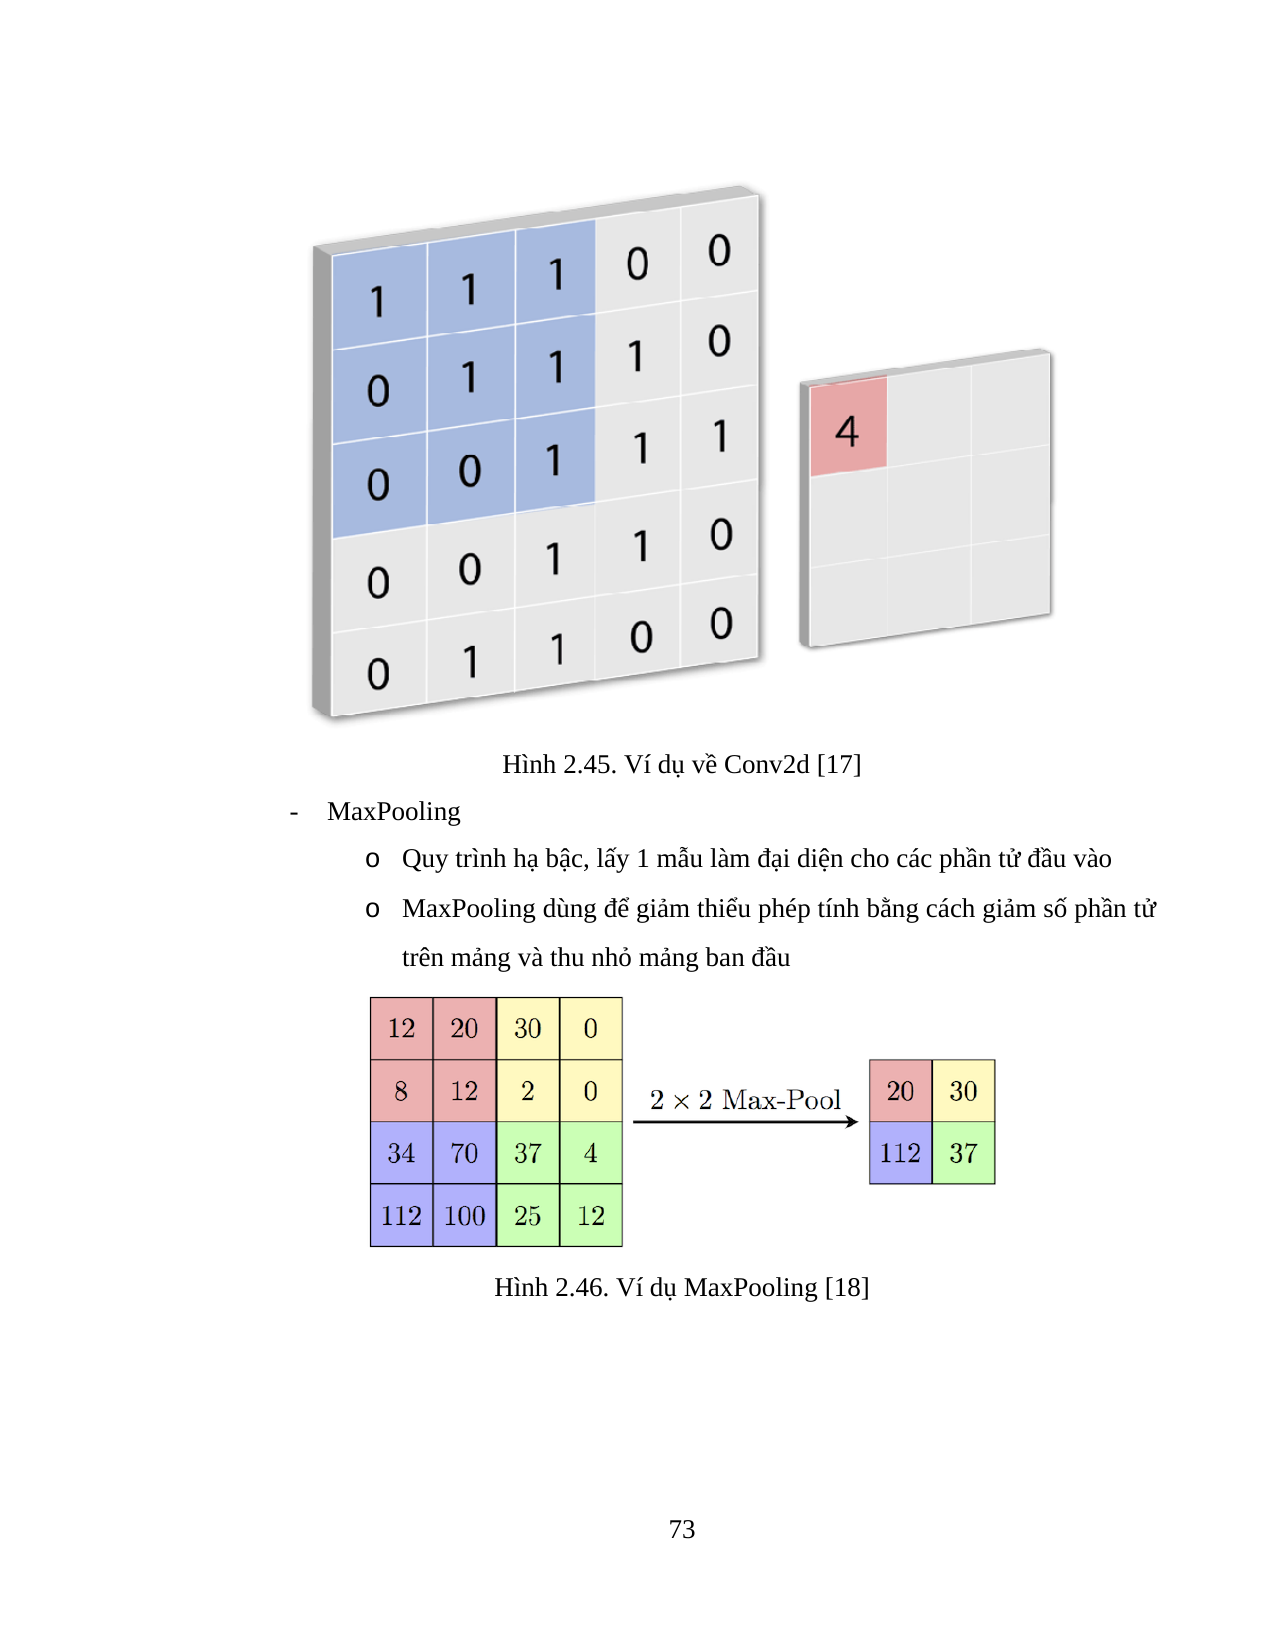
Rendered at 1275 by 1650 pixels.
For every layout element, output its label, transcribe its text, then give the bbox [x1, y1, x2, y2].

picture [304, 177, 1059, 733]
text Hình 2.43. Ví dụ về Conv2d [207, 748, 1157, 779]
list MaxPooling [289, 795, 1157, 826]
list MaxPooling dùng để giảm thiểu phép tính bằng cách giảm số phần tử trên mảng và thu nhỏ mảng ban đầu [364, 892, 1157, 972]
picture [360, 987, 1004, 1256]
list Quy trình hạ bậc, lấy 1 mẫu làm đại diện cho các phần tử đầu vào [364, 842, 1157, 875]
text Hình 2.44. Ví dụ MaxPooling [207, 1271, 1157, 1302]
